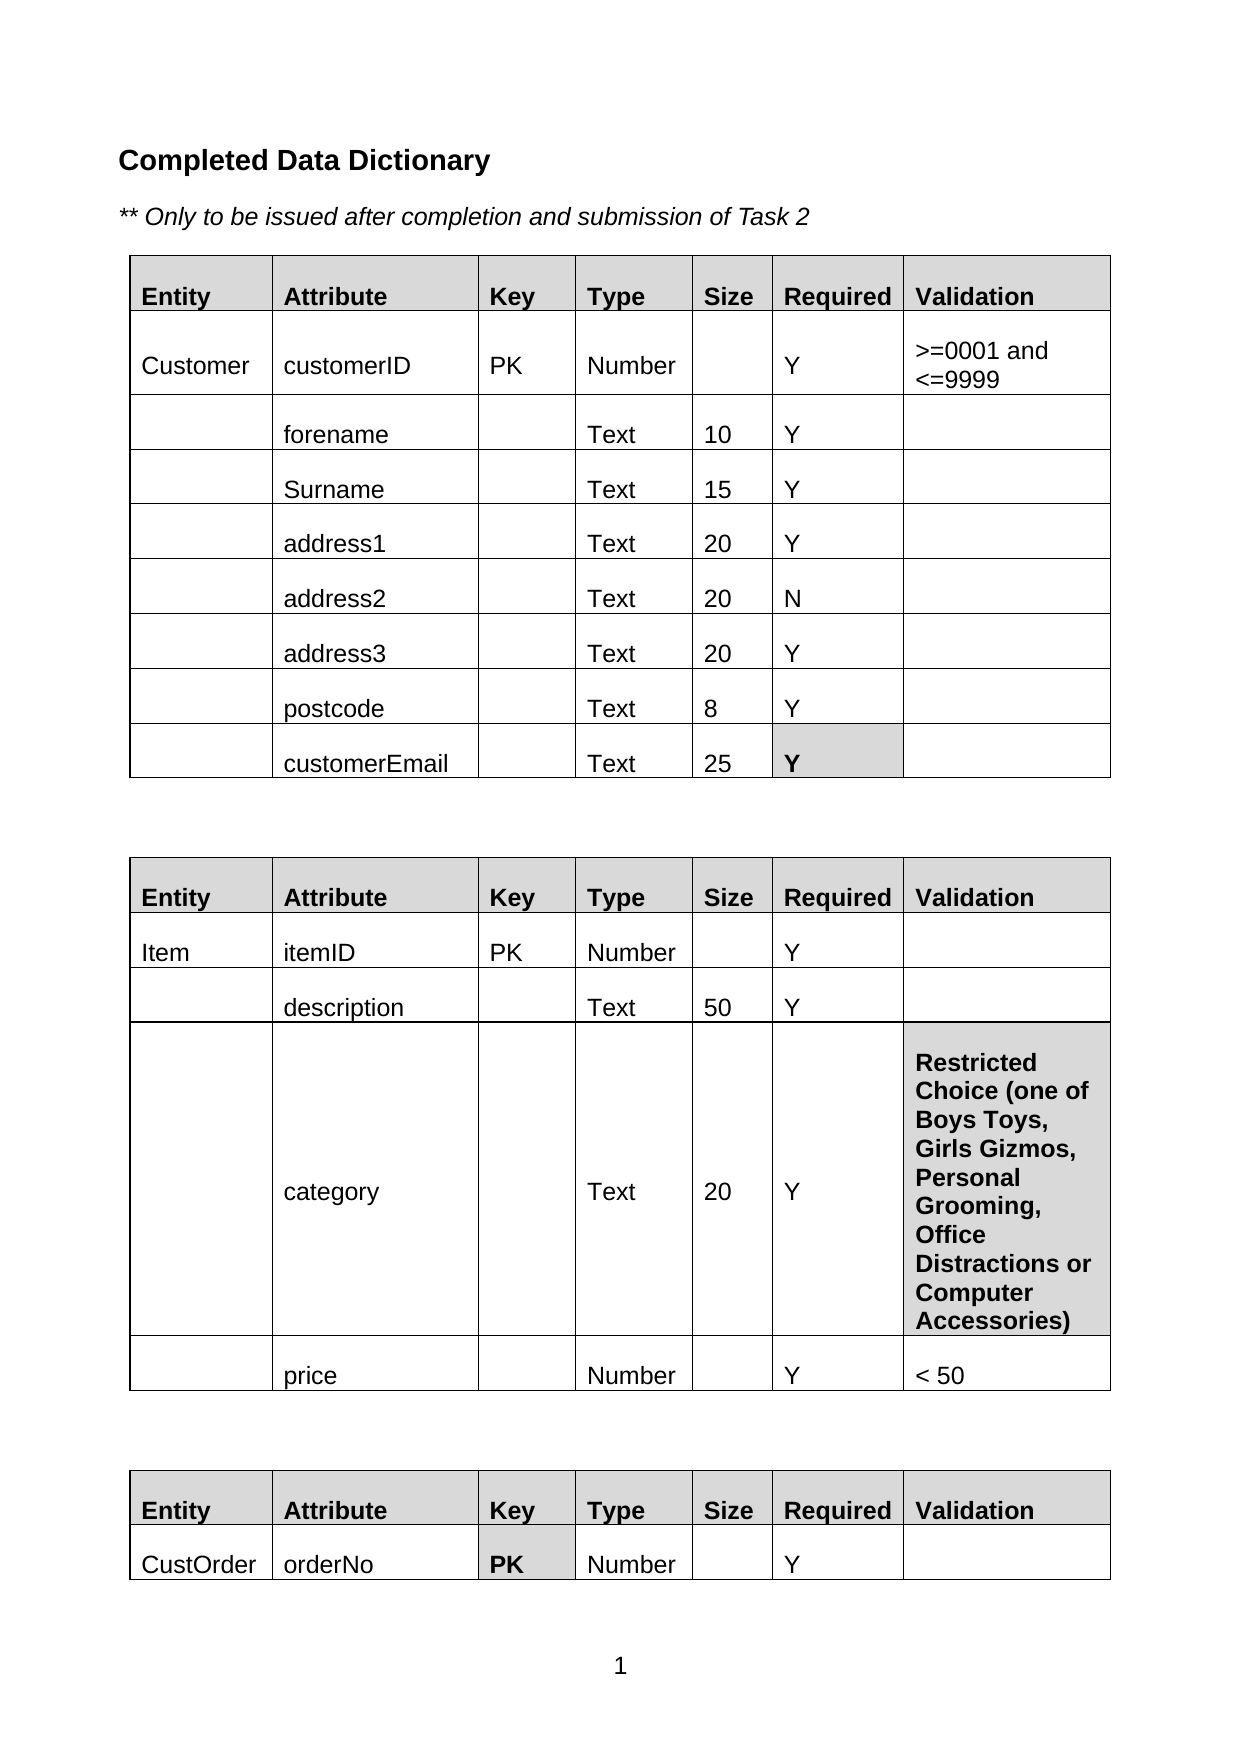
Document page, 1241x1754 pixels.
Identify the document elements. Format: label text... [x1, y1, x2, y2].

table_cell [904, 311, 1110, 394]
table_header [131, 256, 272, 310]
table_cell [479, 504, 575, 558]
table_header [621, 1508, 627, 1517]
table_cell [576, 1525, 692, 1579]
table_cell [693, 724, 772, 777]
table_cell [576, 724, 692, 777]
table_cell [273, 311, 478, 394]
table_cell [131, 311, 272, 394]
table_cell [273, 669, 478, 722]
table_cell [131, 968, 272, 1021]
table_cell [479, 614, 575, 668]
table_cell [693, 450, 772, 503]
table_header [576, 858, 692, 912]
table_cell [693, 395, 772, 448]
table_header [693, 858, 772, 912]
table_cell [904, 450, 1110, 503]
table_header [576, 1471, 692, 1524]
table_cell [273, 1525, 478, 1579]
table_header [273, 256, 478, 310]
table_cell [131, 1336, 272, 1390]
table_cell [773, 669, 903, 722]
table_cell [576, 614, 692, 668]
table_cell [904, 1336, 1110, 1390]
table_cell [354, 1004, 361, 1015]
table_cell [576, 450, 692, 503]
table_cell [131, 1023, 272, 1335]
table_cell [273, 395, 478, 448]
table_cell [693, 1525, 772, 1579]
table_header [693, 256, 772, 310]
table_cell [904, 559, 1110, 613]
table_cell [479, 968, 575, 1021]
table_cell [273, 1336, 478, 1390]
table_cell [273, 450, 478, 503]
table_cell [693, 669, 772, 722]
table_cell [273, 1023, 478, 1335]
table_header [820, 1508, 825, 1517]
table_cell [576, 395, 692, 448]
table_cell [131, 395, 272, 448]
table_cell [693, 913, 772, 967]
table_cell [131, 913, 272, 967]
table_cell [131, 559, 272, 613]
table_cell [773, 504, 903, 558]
subtitle Completed Data Dictionary [118, 143, 1122, 177]
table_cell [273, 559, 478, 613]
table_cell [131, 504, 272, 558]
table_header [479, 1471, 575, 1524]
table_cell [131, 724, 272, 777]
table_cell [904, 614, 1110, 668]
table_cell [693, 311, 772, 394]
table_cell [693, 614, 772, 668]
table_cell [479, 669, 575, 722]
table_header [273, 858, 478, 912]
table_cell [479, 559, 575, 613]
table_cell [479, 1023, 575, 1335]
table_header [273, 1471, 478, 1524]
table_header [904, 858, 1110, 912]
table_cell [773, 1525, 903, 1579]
text ** Only to be issued after completion and submission of Task 2 [118, 202, 1122, 230]
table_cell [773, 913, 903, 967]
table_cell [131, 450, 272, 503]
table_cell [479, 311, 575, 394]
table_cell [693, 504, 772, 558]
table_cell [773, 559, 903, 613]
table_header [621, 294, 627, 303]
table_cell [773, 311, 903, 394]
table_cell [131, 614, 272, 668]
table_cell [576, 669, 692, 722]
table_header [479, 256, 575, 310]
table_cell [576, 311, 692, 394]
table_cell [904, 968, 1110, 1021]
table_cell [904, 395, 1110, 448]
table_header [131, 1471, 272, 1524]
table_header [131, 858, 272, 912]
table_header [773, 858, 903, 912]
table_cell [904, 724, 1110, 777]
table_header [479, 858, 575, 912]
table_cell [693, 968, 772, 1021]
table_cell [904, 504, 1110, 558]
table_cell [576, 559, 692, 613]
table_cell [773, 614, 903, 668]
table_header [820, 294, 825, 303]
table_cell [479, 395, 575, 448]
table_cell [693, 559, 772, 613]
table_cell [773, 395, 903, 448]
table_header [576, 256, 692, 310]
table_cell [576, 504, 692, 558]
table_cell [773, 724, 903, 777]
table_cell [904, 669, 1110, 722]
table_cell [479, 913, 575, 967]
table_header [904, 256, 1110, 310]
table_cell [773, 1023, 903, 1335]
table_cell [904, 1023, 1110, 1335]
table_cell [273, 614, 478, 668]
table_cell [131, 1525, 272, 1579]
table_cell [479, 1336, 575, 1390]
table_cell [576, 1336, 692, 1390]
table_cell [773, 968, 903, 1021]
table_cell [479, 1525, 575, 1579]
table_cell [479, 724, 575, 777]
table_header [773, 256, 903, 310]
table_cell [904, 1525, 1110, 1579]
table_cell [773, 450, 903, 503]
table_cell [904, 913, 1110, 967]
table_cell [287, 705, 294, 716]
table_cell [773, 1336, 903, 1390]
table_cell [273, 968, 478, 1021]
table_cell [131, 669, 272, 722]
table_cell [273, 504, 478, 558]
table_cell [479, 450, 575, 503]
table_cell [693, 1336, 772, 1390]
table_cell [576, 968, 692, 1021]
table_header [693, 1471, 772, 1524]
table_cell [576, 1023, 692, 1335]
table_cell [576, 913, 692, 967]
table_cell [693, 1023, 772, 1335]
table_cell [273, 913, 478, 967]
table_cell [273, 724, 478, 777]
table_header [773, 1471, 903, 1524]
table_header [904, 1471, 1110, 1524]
